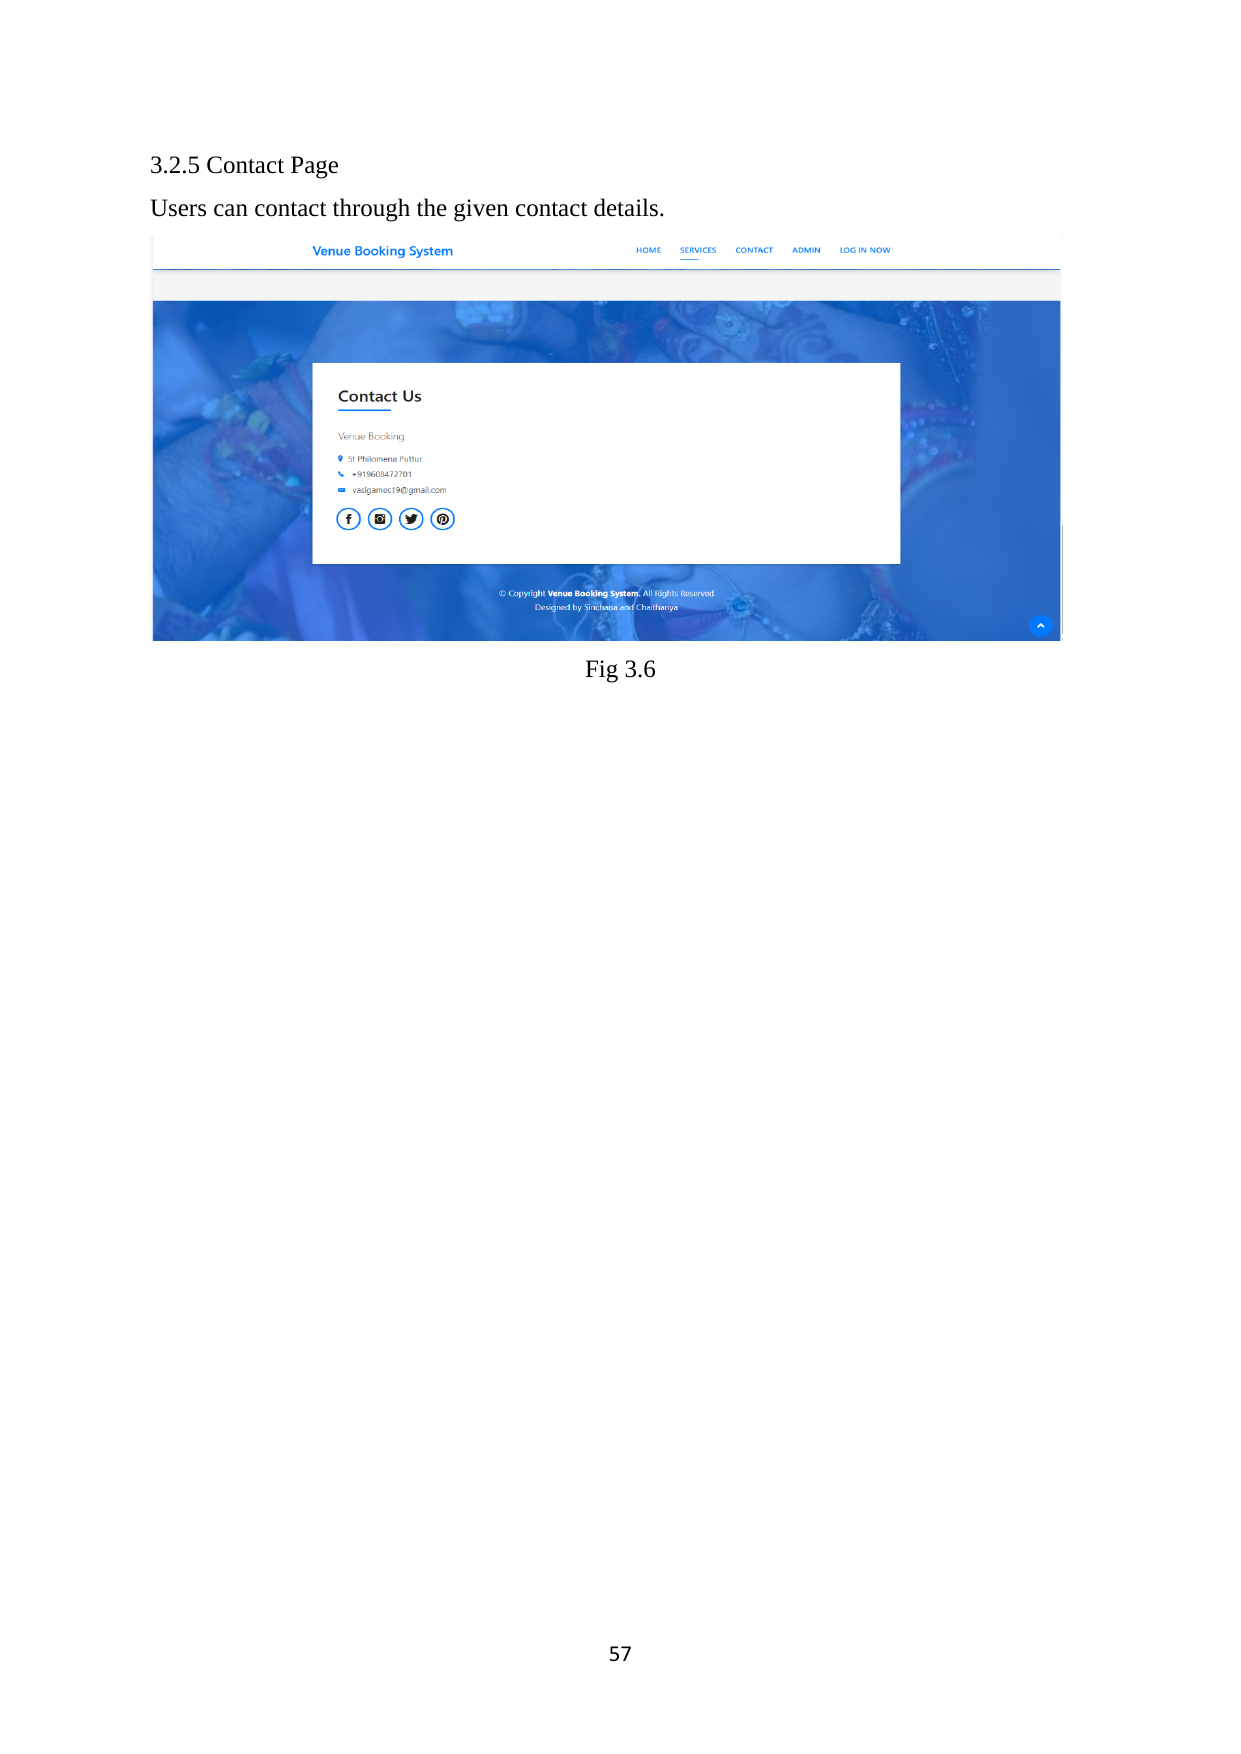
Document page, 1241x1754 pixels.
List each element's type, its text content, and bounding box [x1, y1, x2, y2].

text 3.2.5 Contact Page [150, 150, 1090, 179]
text Users can contact through the given contact details. [150, 193, 1090, 222]
text Fig 3.6 [150, 654, 1090, 683]
picture [150, 236, 1063, 641]
